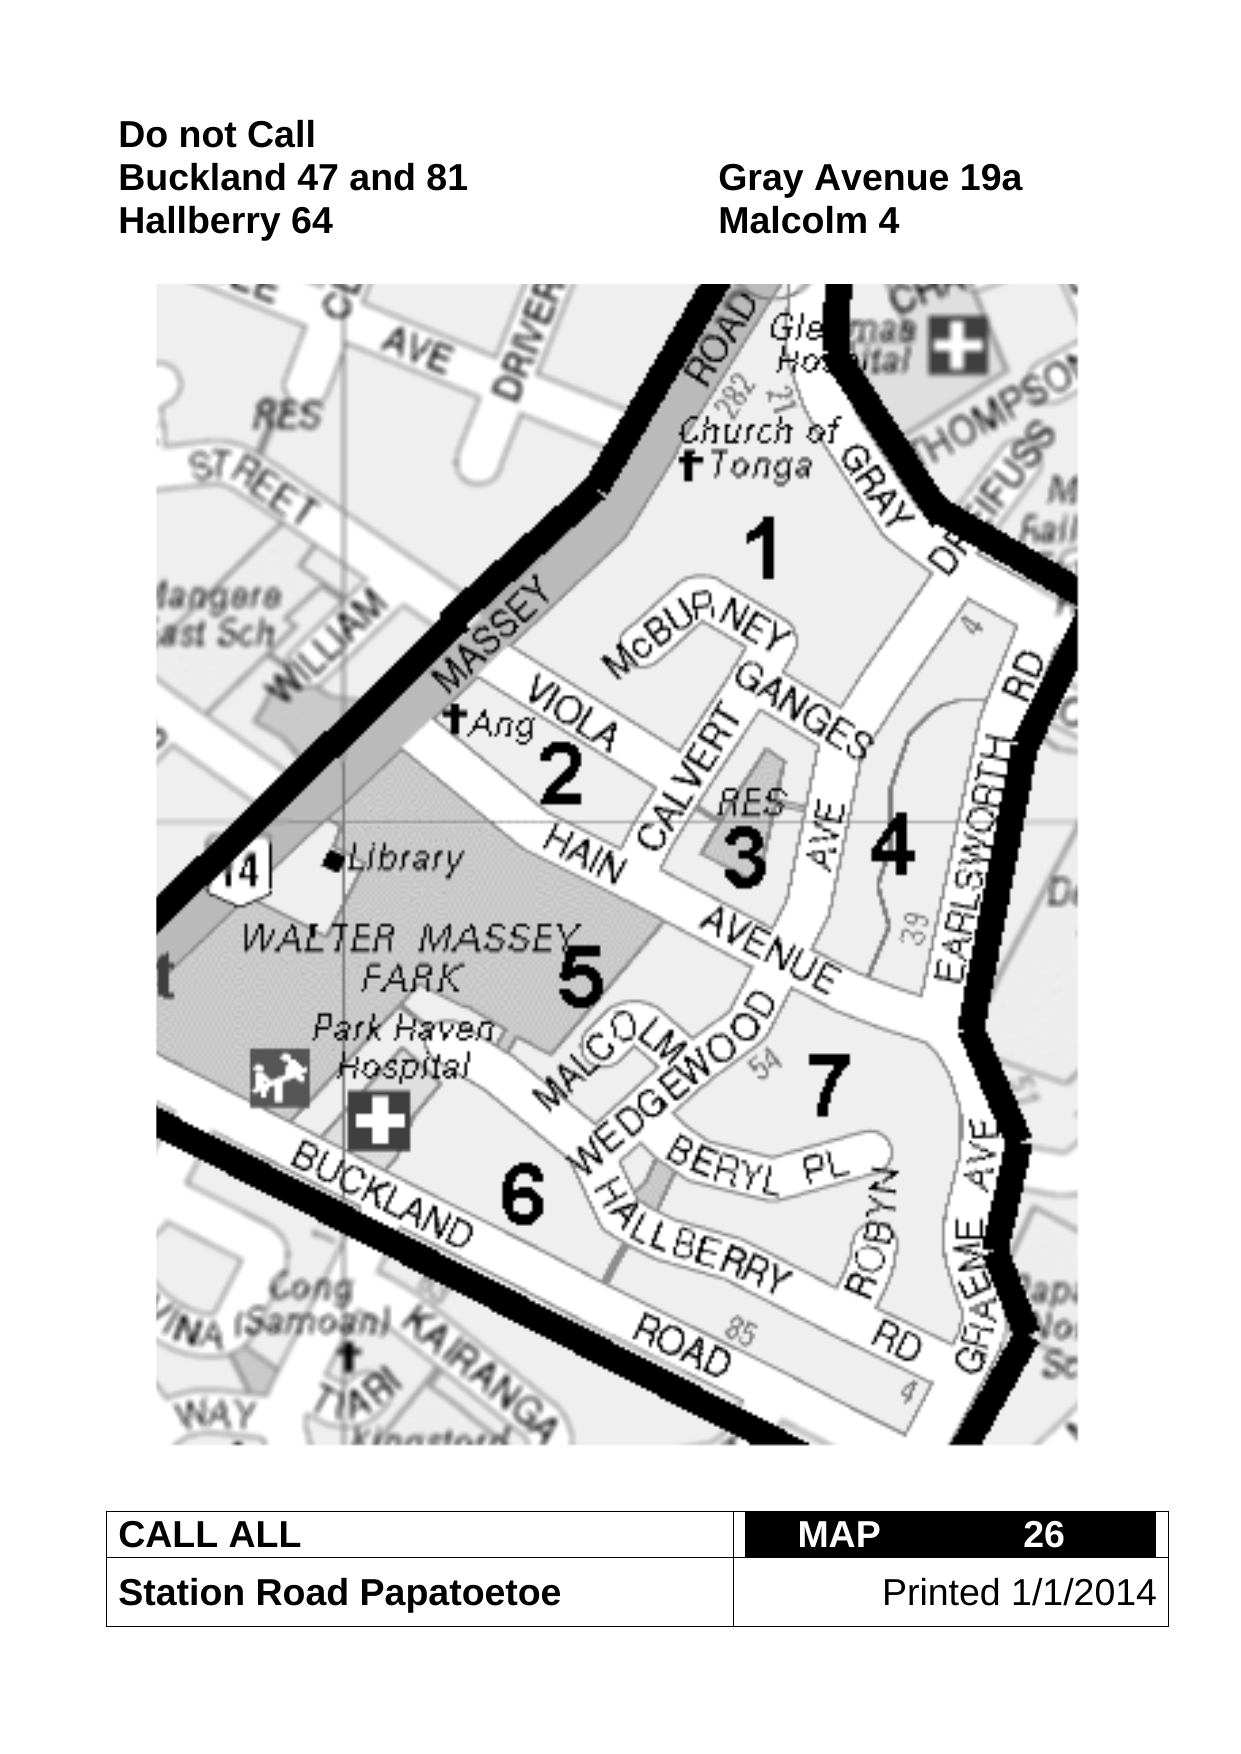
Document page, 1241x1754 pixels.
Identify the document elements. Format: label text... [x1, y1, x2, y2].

text Buckland 47 and 81 Gray Avenue 19a [118, 155, 1122, 198]
text Do not Call [118, 112, 1122, 155]
table_cell Printed 1/1/2014 [734, 1558, 1168, 1626]
table_header [734, 1512, 745, 1557]
table_header [1156, 1512, 1168, 1557]
table_header CALL ALL [107, 1512, 733, 1557]
picture [156, 284, 1084, 1454]
table_cell Station Road Papatoetoe [107, 1558, 733, 1626]
text Hallberry 64 Malcolm 4 [118, 198, 1122, 242]
